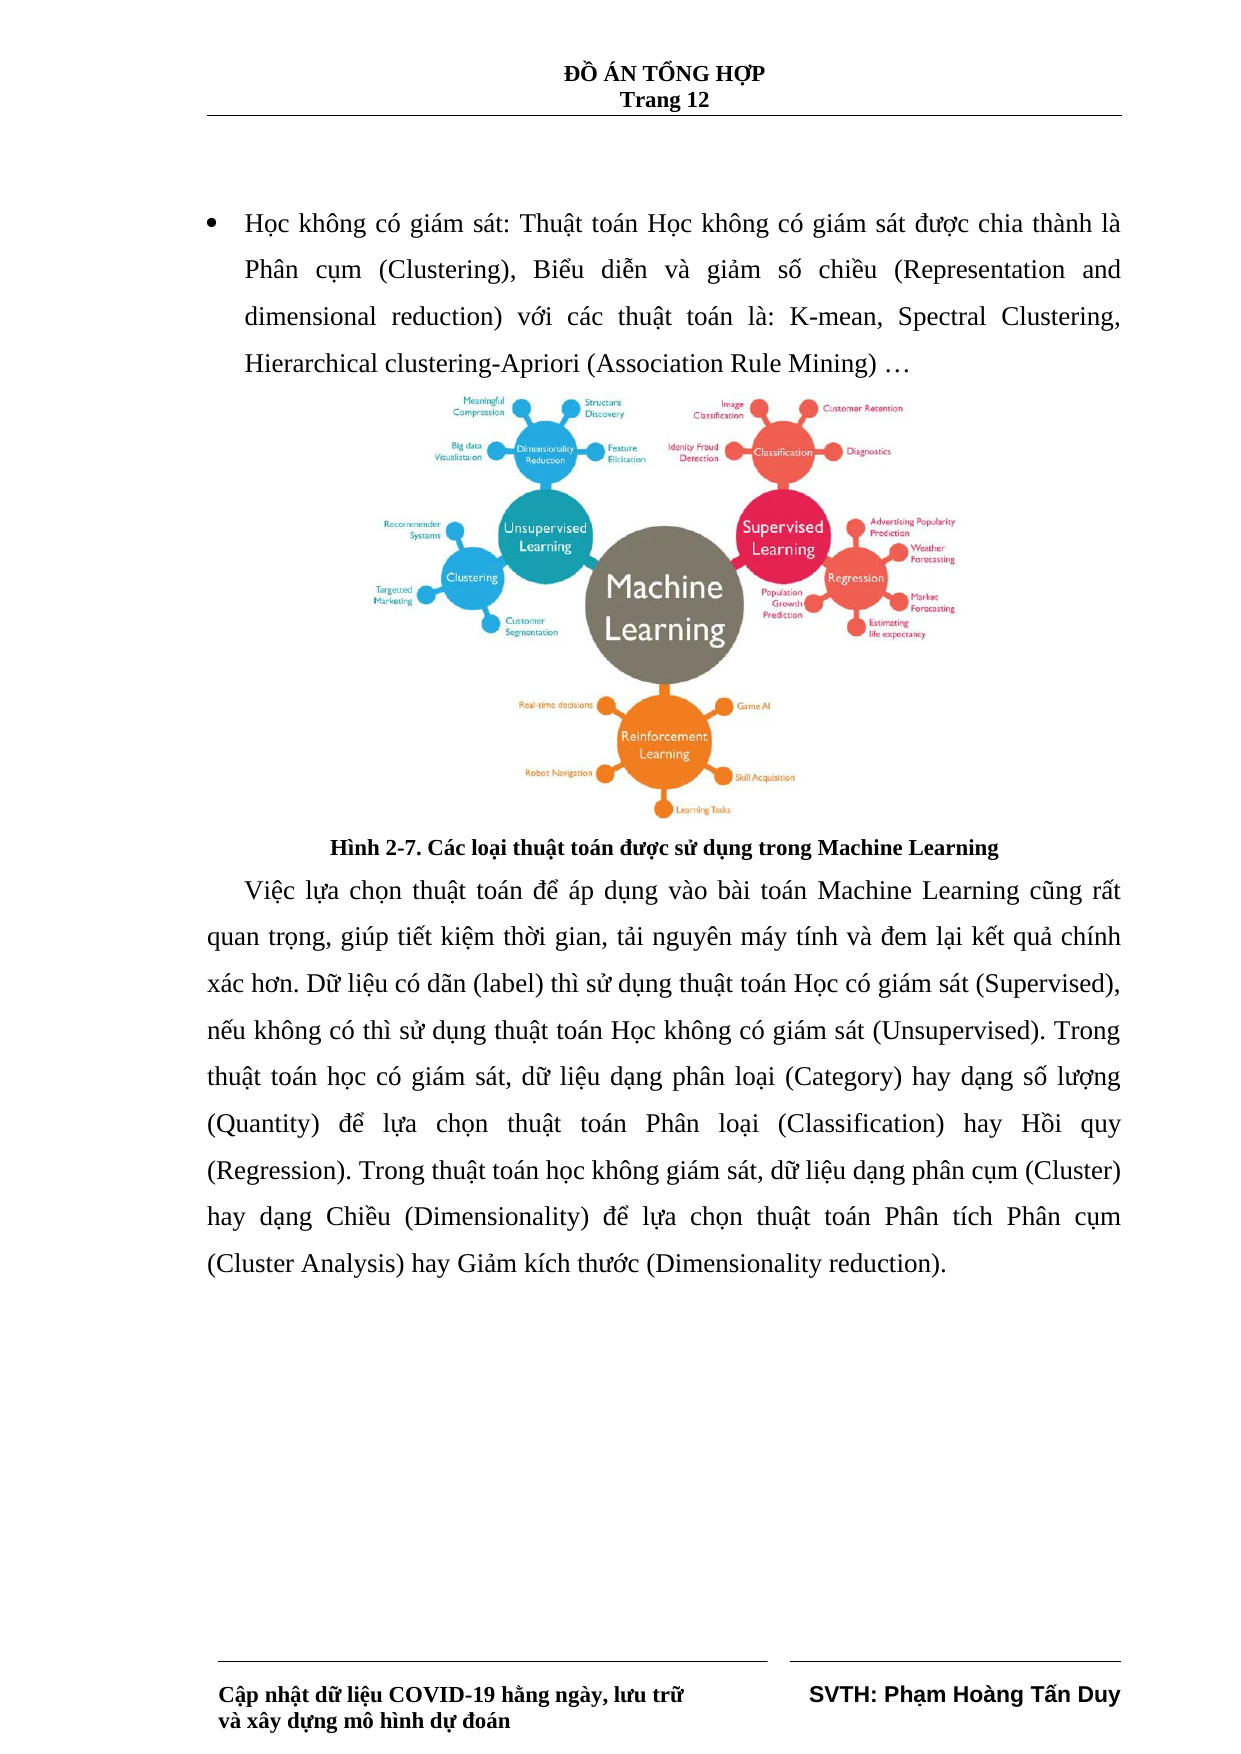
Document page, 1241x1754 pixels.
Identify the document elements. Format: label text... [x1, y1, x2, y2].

text Việc lựa chọn thuật toán để áp dụng vào bài toán Machine Learning cũng rất quan trọng, giúp tiết kiệm thời gian, tải nguyên máy tính và đem lại kết quả chính xác hơn. Dữ liệu có dãn (label) thì sử dụng thuật toán Học có giám sát (Supervised), nếu không có thì sử dụng thuật toán Học không có giám sát (Unsupervised). Trong thuật toán học có giám sát, dữ liệu dạng phân loại (Category) hay dạng số lượng (Quantity) để lựa chọn thuật toán Phân loại (Classification) hay Hồi quy (Regression). Trong thuật toán học không giám sát, dữ liệu dạng phân cụm (Cluster) hay dạng Chiều (Dimensionality) để lựa chọn thuật toán Phân tích Phân cụm (Cluster Analysis) hay Giảm kích thước (Dimensionality reduction). [207, 874, 1122, 1278]
picture [366, 393, 963, 819]
list Học không có giám sát: Thuật toán Học không có giám sát được chia thành là Phân cụm (Clustering), Biểu diễn và giảm số chiều (Representation and dimensional reduction) với các thuật toán là: K-mean, Spectral Clustering, Hierarchical clustering-Apriori (Association Rule Mining) … [207, 207, 1122, 378]
